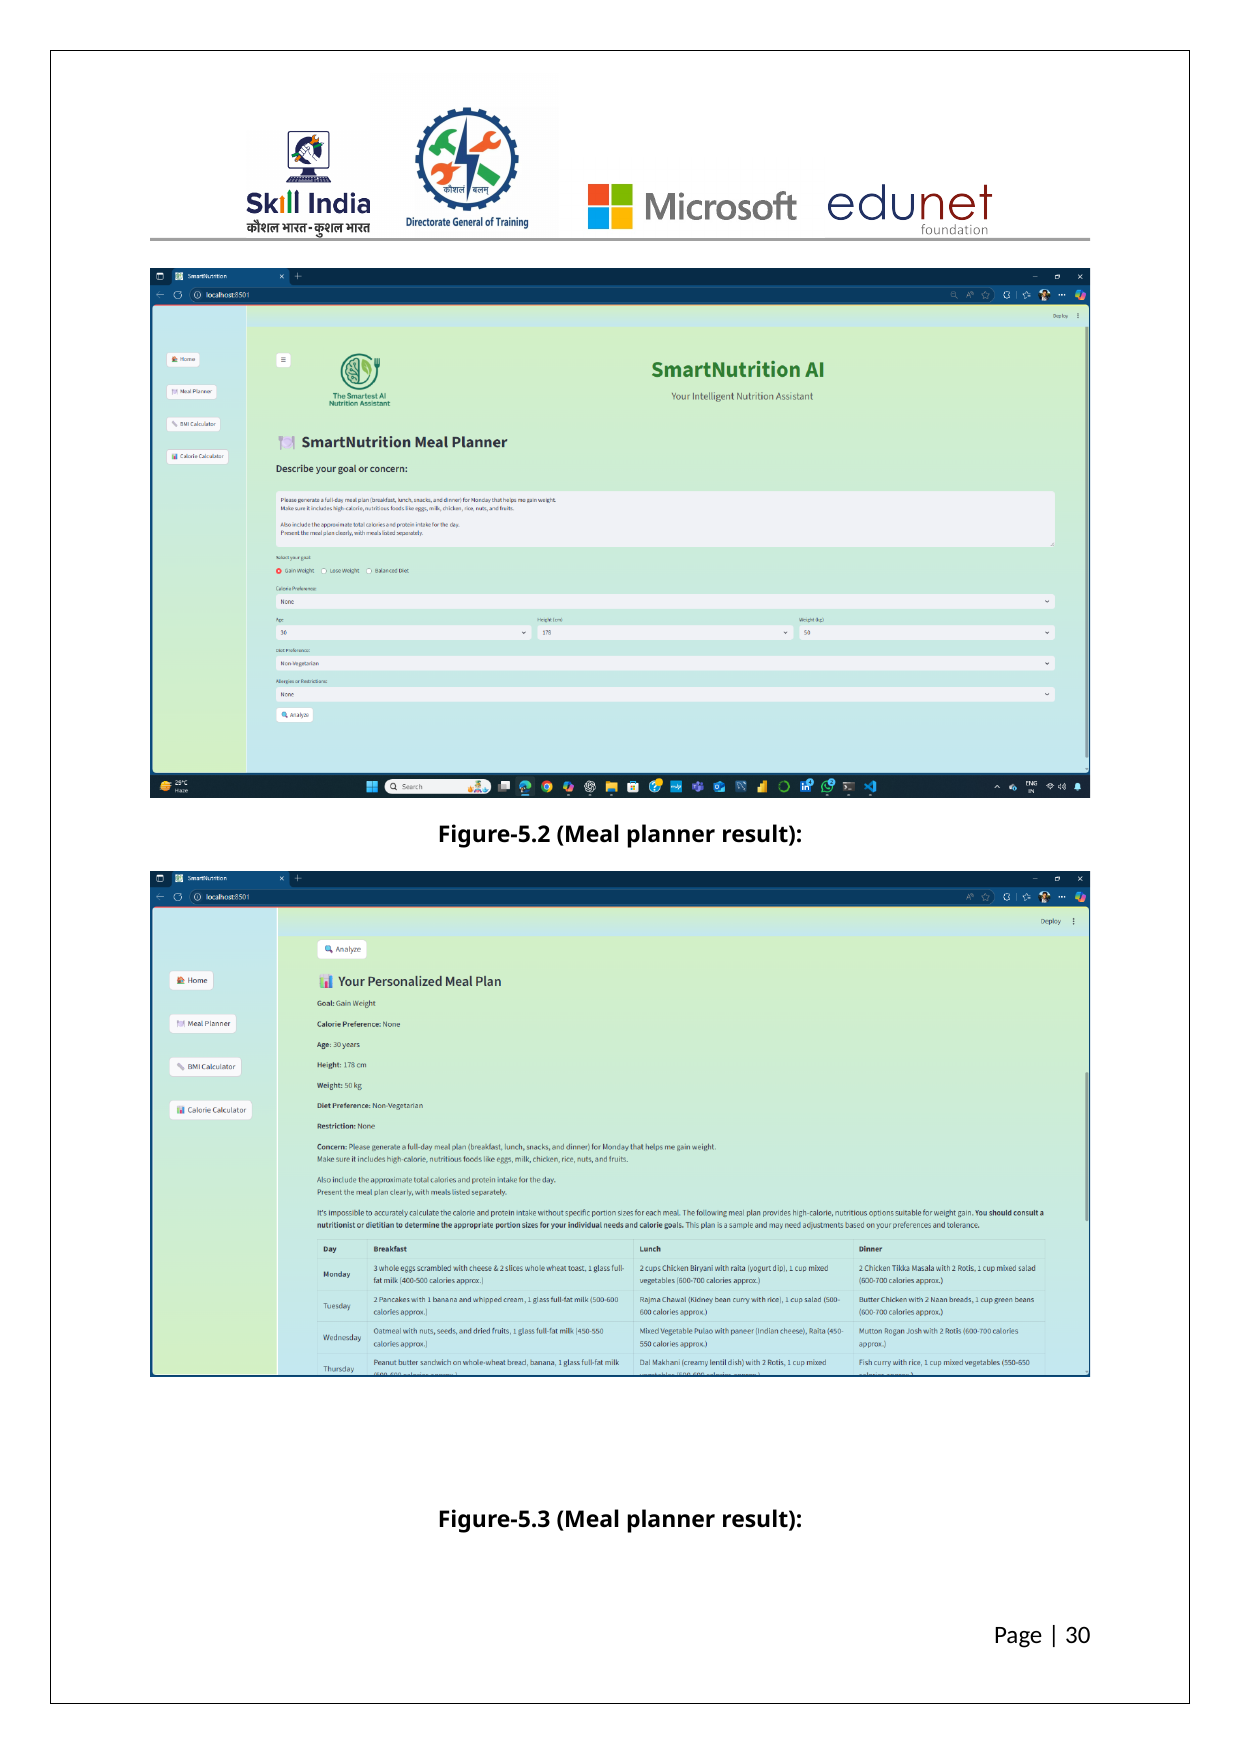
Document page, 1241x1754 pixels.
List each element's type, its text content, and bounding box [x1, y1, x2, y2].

text Figure-5.2 (Meal planner result): [150, 818, 1090, 849]
picture [246, 73, 994, 238]
picture [150, 268, 1091, 798]
text Figure-5.3 (Meal planner result): [150, 1503, 1090, 1534]
picture [150, 871, 1091, 1377]
